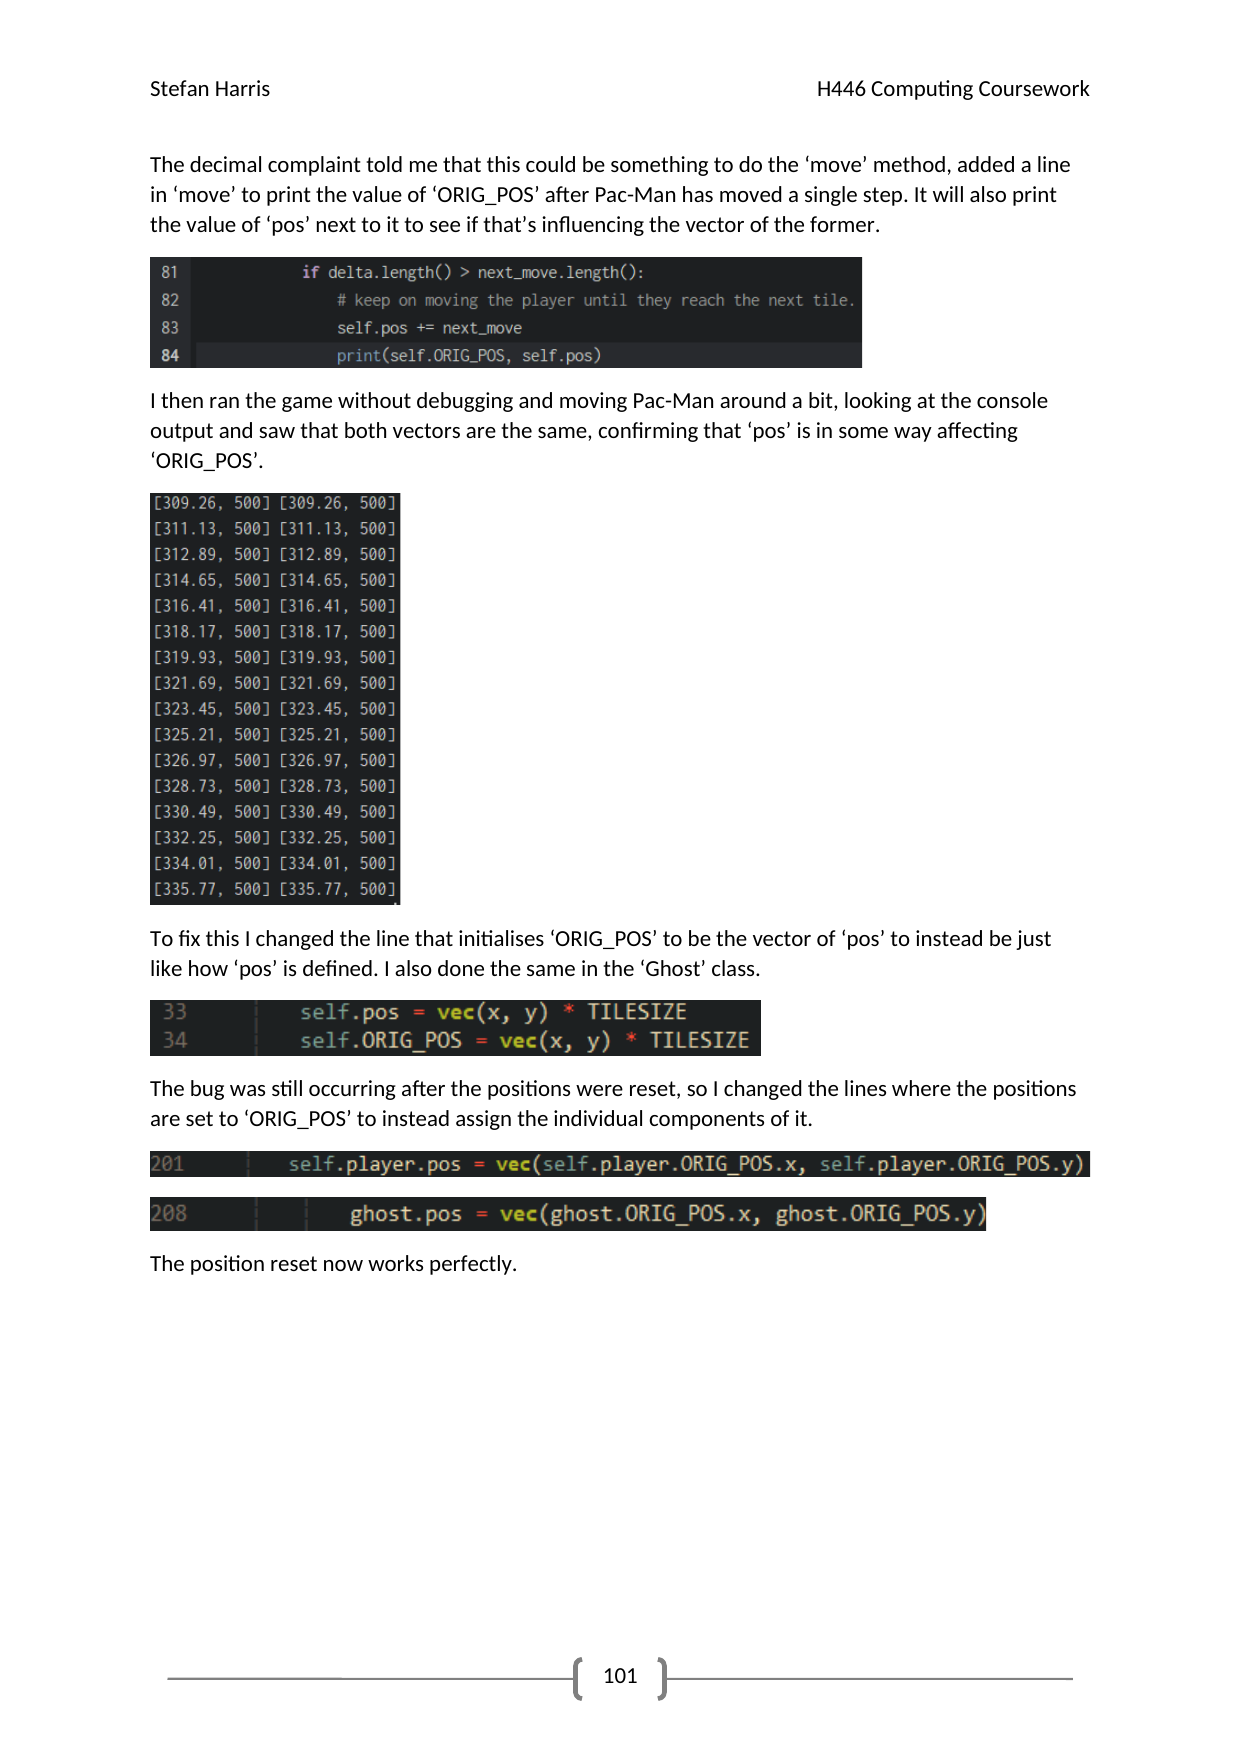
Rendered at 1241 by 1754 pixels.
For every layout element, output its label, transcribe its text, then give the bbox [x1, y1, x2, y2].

picture [150, 1197, 987, 1231]
picture [150, 257, 863, 368]
text The bug was still occurring after the positions were reset, so I changed the lines where the positions are set to ‘ORIG_POS’ to instead assign the individual components of it. [150, 1074, 1090, 1132]
text The decimal complaint told me that this could be something to do the ‘move’ method, added a line in ‘move’ to print the value of ‘ORIG_POS’ after Pac-Man has moved a single step. It will also print the value of ‘pos’ next to it to see if that’s influencing the vector of the former. [150, 150, 1090, 238]
text The position reset now works perfectly. [150, 1249, 1090, 1278]
picture [150, 493, 401, 905]
picture [150, 1151, 1091, 1177]
picture [150, 1000, 761, 1056]
text I then ran the game without debugging and moving Pac-Man around a bit, looking at the console output and saw that both vectors are the same, confirming that ‘pos’ is in some way affecting ‘ORIG_POS’. [150, 386, 1090, 474]
text To fix this I changed the line that initialises ‘ORIG_POS’ to be the vector of ‘pos’ to instead be just like how ‘pos’ is defined. I also done the same in the ‘Ghost’ class. [150, 924, 1090, 982]
